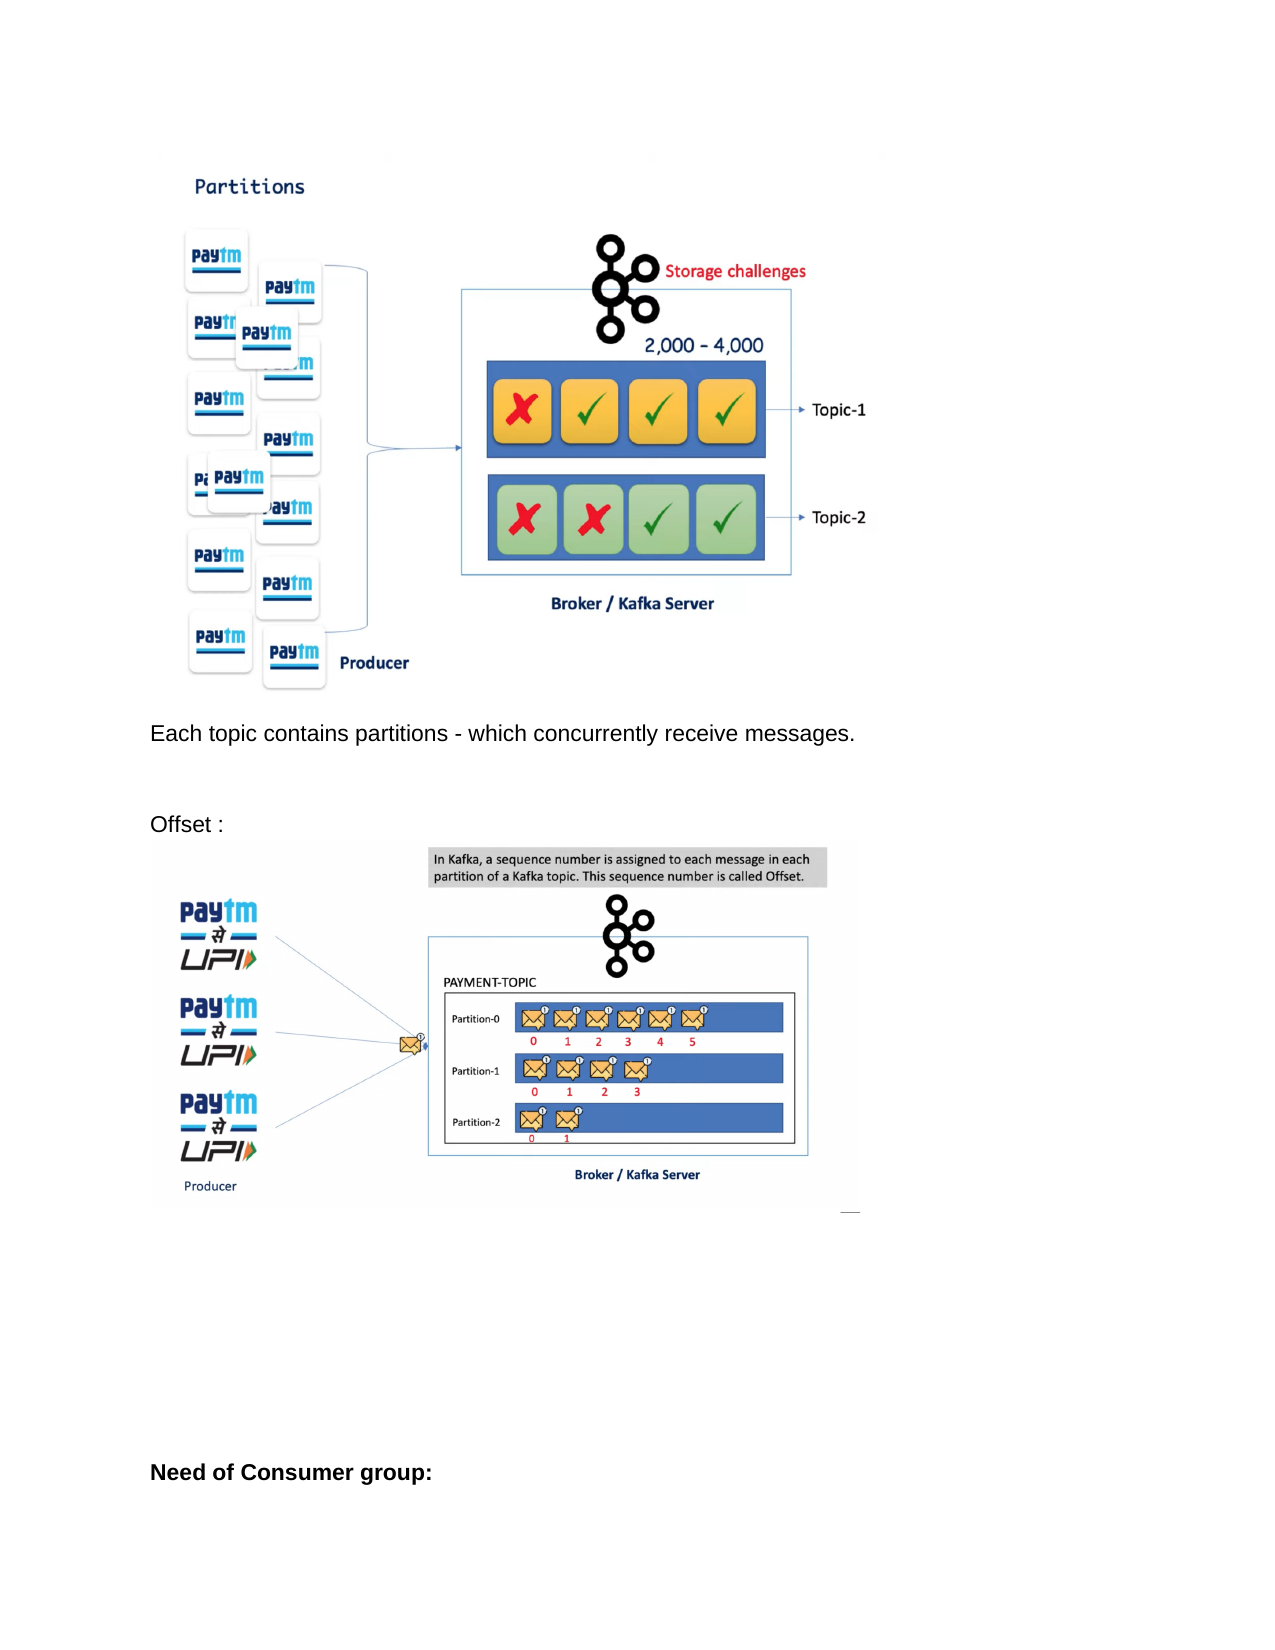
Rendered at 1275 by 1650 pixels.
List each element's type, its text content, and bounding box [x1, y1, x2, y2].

text Need of Consumer group: [150, 1458, 1125, 1485]
picture [150, 840, 861, 1213]
picture [150, 150, 992, 716]
text Each topic contains partitions - which concurrently receive messages. [150, 720, 1125, 746]
text Offset : [150, 811, 1125, 837]
